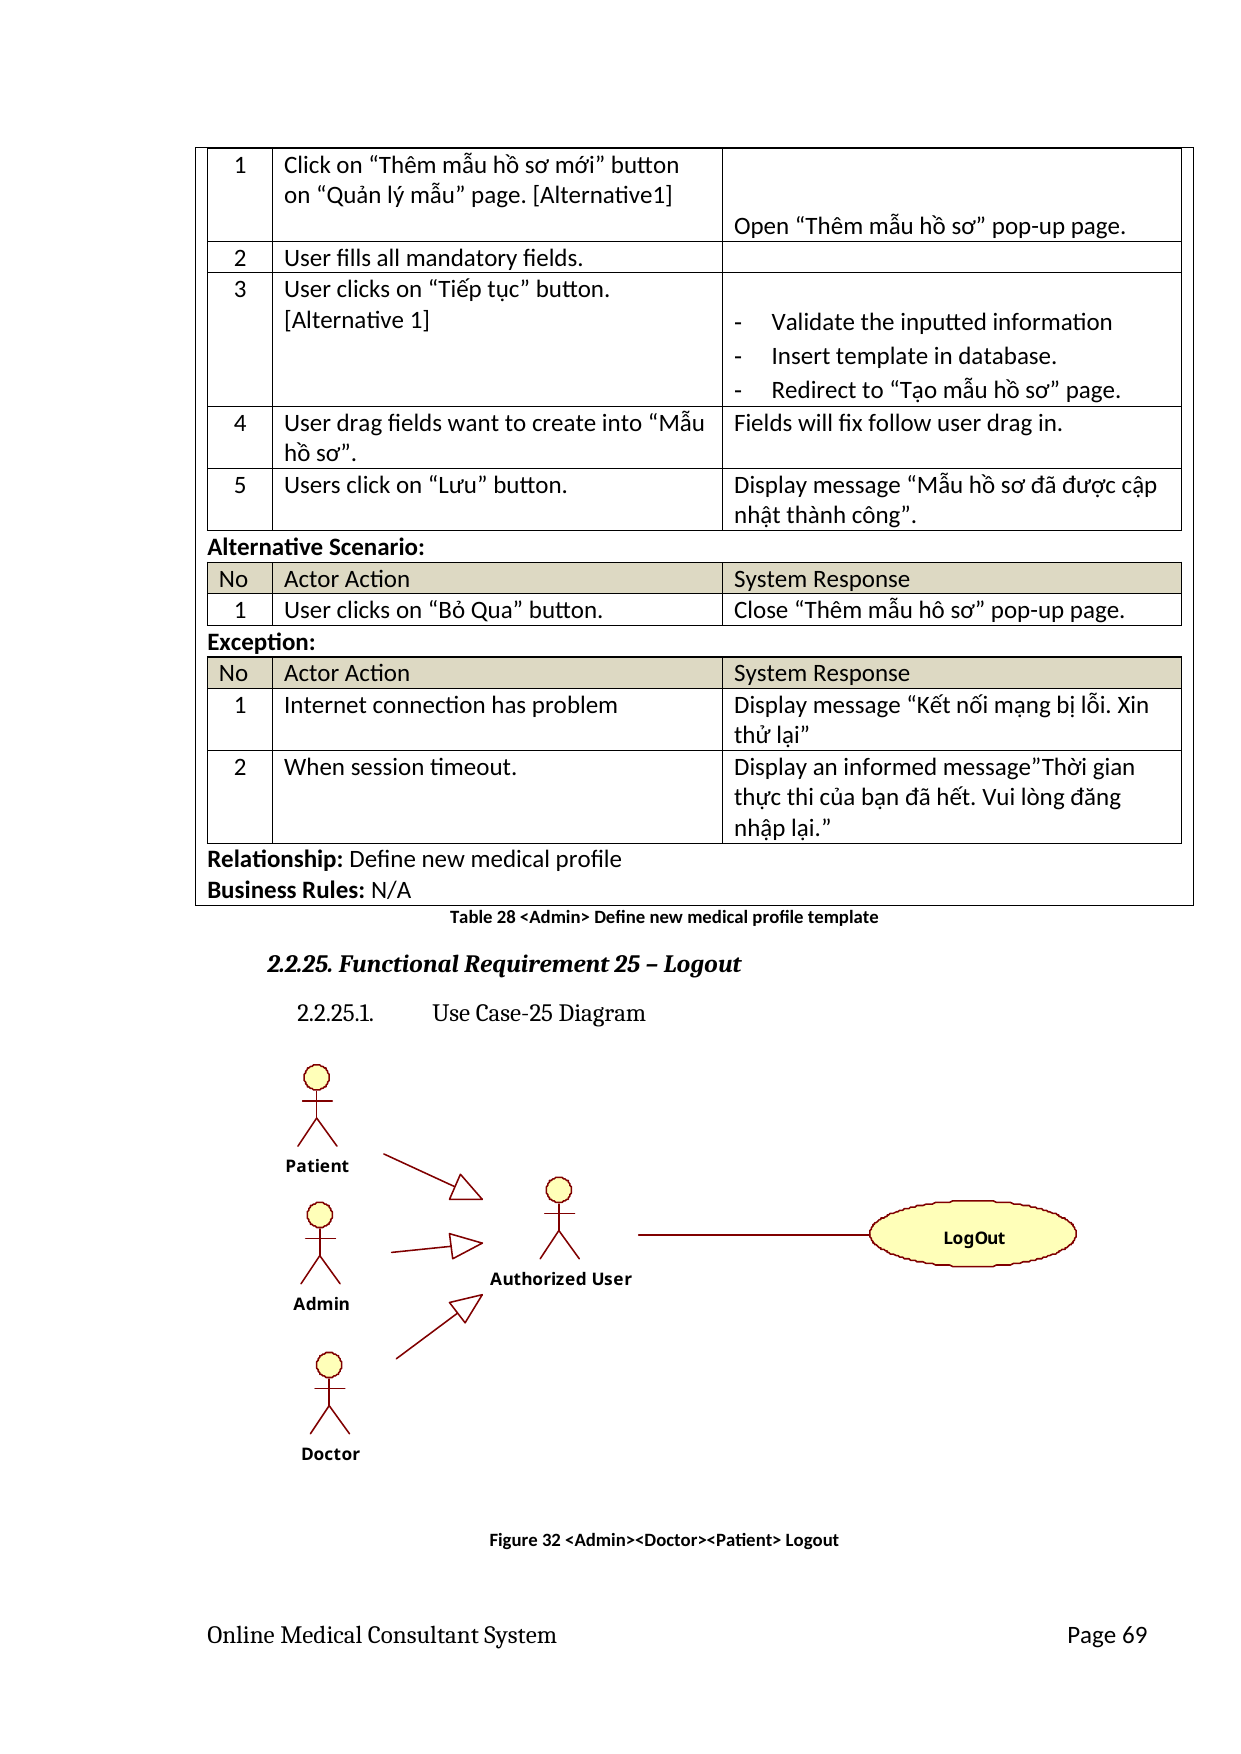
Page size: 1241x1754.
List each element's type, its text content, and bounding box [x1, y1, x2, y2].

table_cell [196, 148, 1193, 905]
text Figure 32 <Admin><Doctor><Patient> Logout [207, 1528, 1122, 1551]
text Table 28 <Admin> Define new medical profile template [207, 906, 1122, 929]
subtitle Use Case-25 Diagram [282, 999, 1122, 1028]
subtitle Functional Requirement 25 – Logout [267, 949, 1122, 978]
